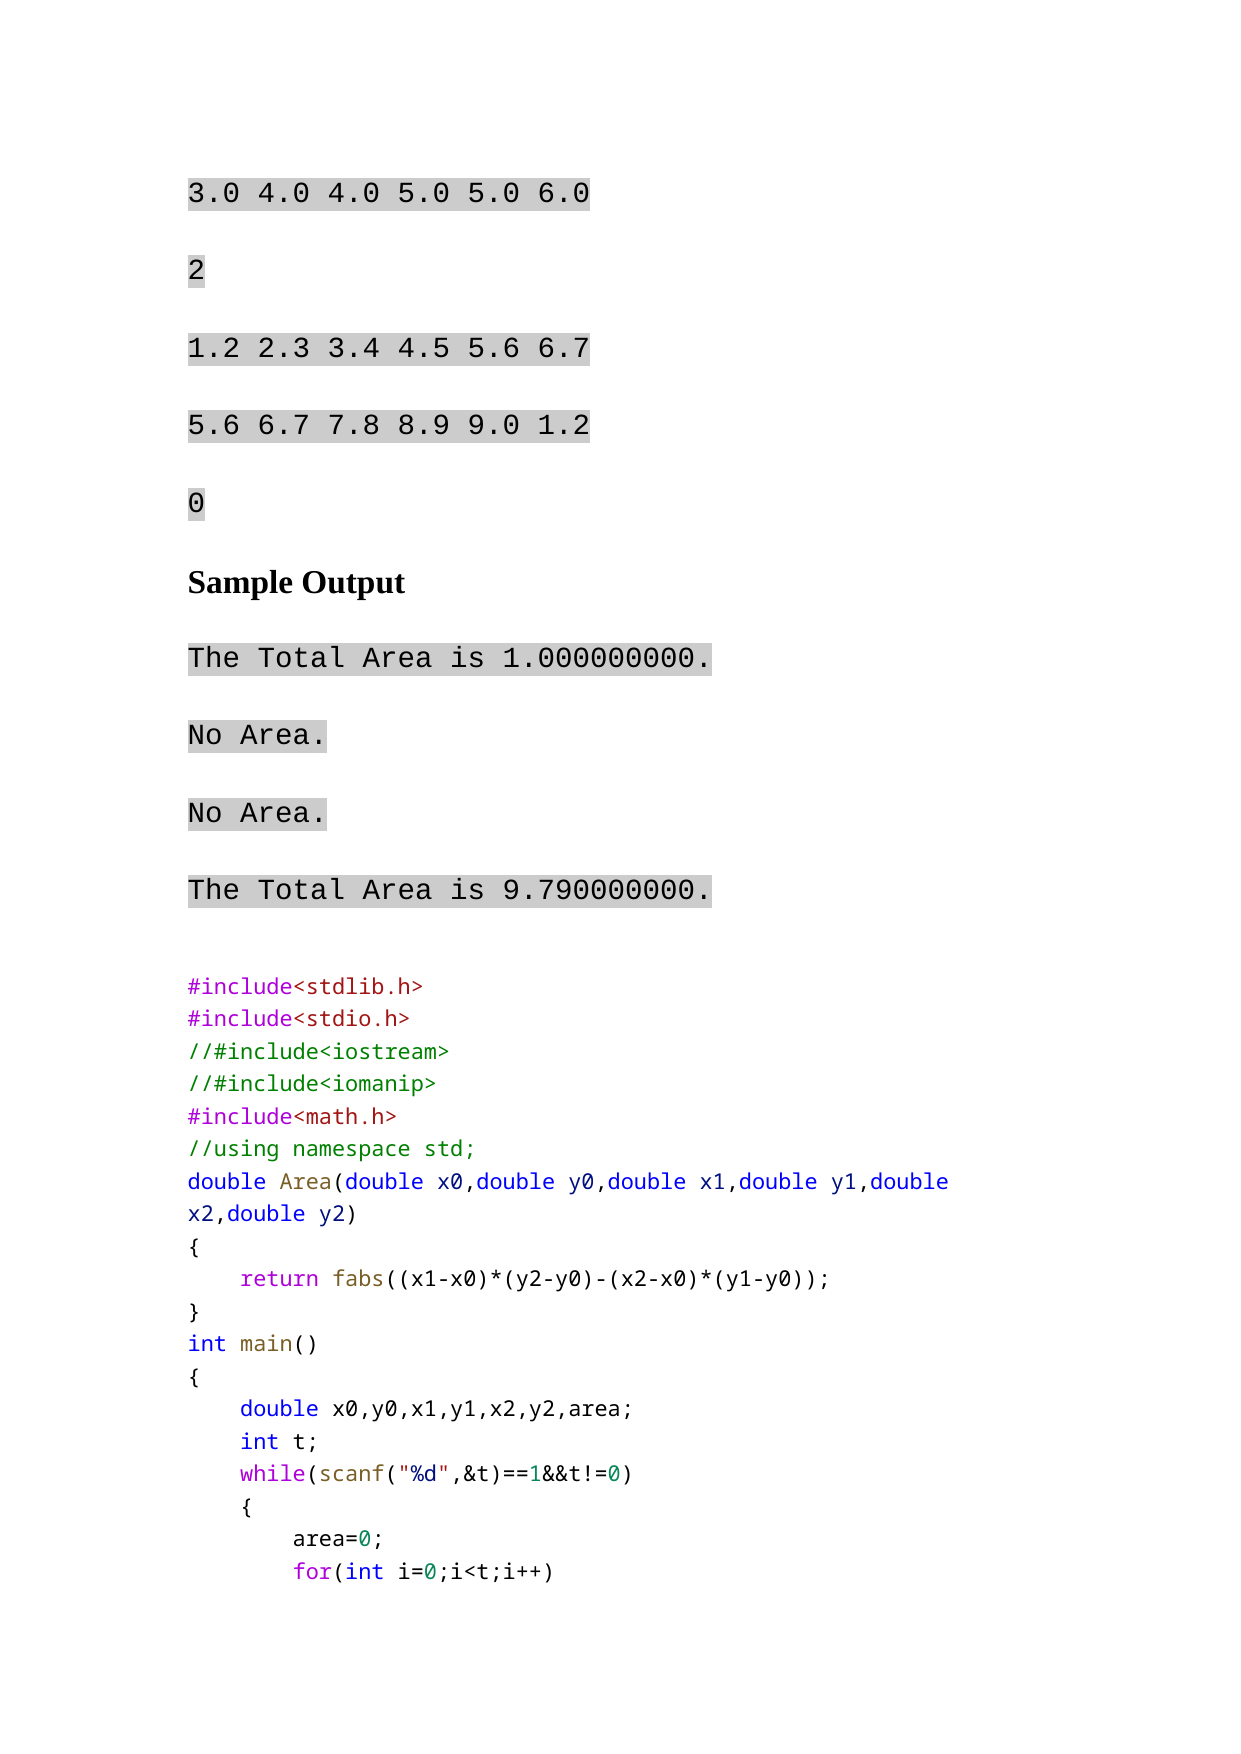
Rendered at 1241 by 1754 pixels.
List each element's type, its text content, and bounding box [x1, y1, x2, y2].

text { [187, 1229, 1053, 1262]
text int main() [187, 1327, 1053, 1359]
text Sample Output [187, 549, 1053, 614]
text return fabs((x1-x0)*(y2-y0)-(x2-x0)*(y1-y0)); [187, 1262, 1053, 1294]
text double Area(double x0,double y0,double x1,double y1,double x2,double y2) [187, 1164, 1053, 1229]
text int t; [187, 1424, 1053, 1457]
text double x0,y0,x1,y1,x2,y2,area; [187, 1392, 1053, 1424]
text #include<stdlib.h> [187, 969, 1053, 1002]
text //#include<iomanip> [187, 1067, 1053, 1099]
text 1.2 2.3 3.4 4.5 5.6 6.7 [187, 317, 1053, 382]
text The Total Area is 9.790000000. [187, 859, 1053, 924]
text 2 [187, 239, 1053, 304]
text { [187, 1489, 1053, 1522]
text //#include<iostream> [187, 1034, 1053, 1067]
text //using namespace std; [187, 1132, 1053, 1164]
text The Total Area is 1.000000000. [187, 627, 1053, 692]
text 5.6 6.7 7.8 8.9 9.0 1.2 [187, 394, 1053, 459]
text No Area. [187, 782, 1053, 847]
text No Area. [187, 704, 1053, 769]
text } [187, 1294, 1053, 1327]
text while(scanf("%d",&t)==1&&t!=0) [187, 1457, 1053, 1489]
text #include<stdio.h> [187, 1002, 1053, 1034]
text 0 [187, 472, 1053, 537]
text { [187, 1359, 1053, 1392]
text area=0; [187, 1522, 1053, 1554]
text 3.0 4.0 4.0 5.0 5.0 6.0 [187, 162, 1053, 227]
text for(int i=0;i<t;i++) [187, 1554, 1053, 1587]
text #include<math.h> [187, 1099, 1053, 1132]
